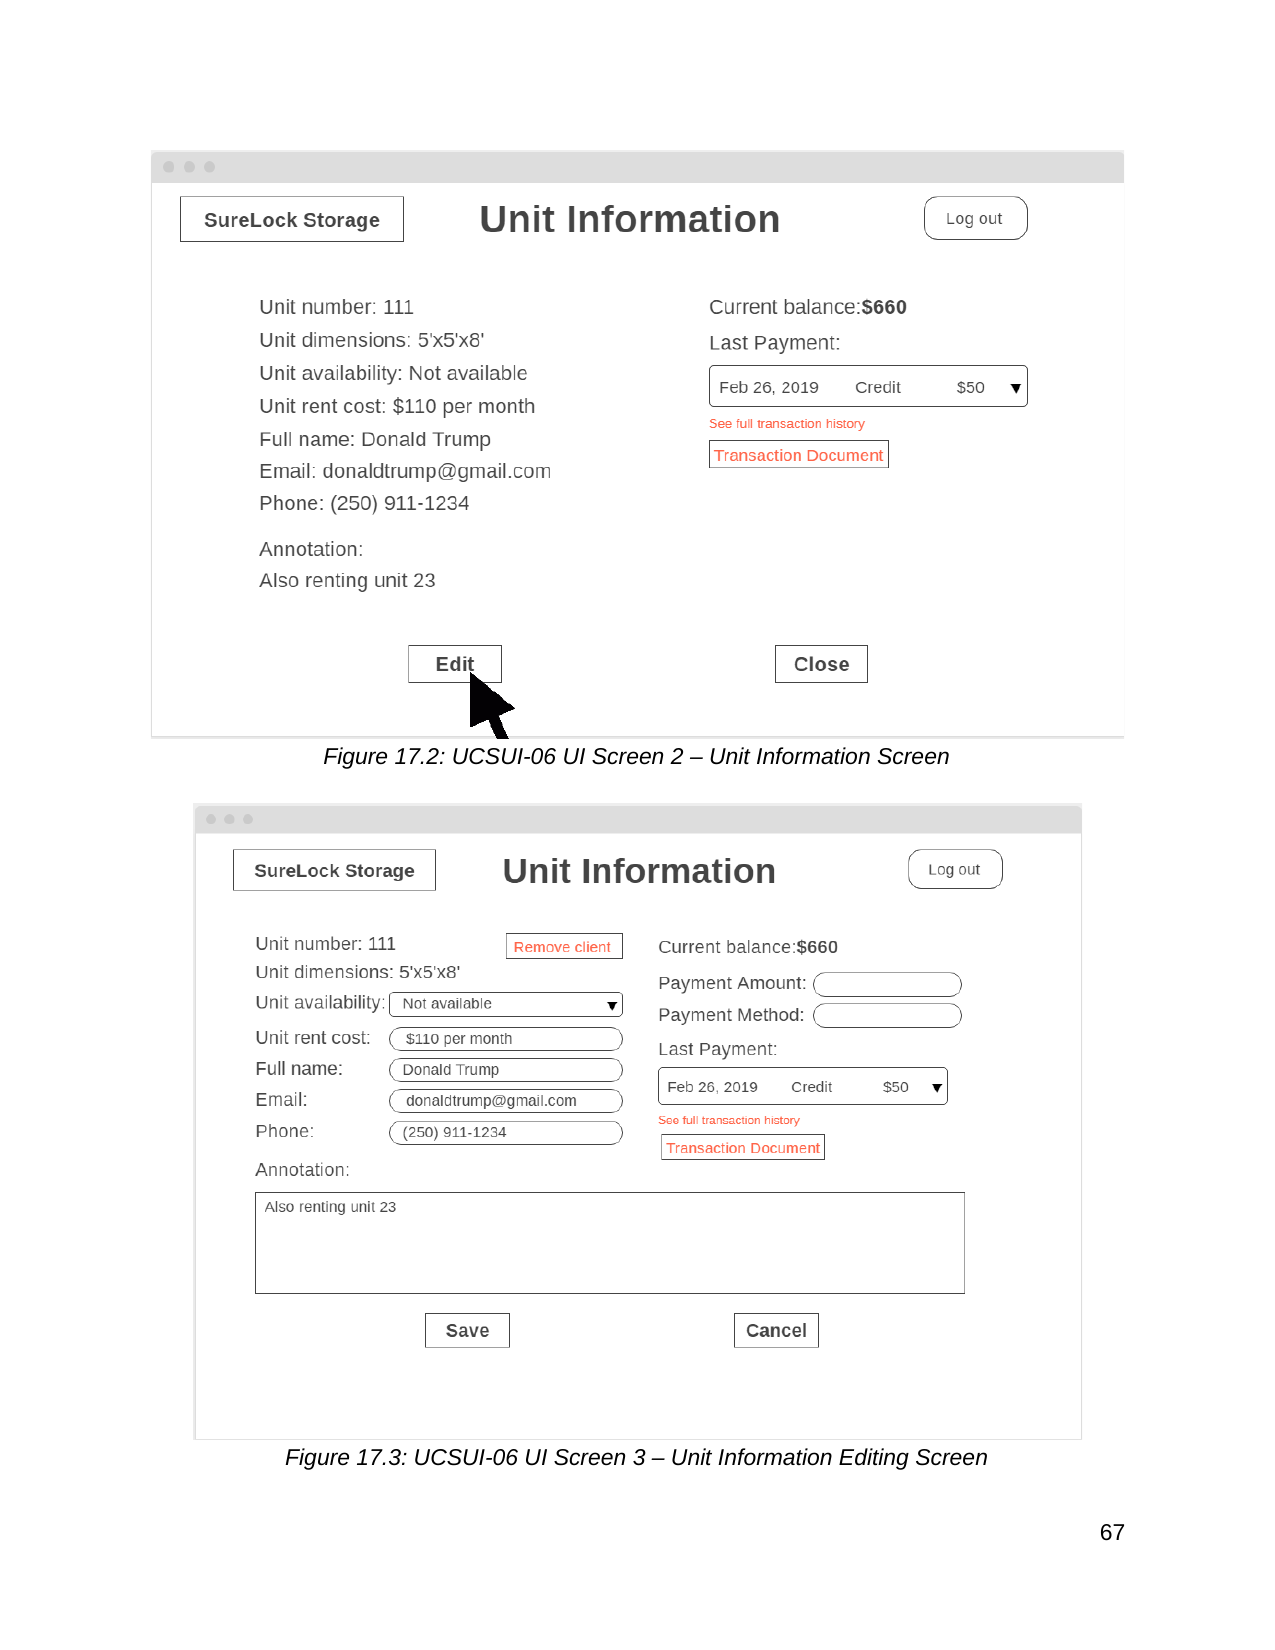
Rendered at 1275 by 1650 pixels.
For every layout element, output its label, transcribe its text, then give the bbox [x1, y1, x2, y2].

text Figure 17.3: UCSUI-06 UI Screen 3 – Unit Information Editing Screen [150, 1444, 1125, 1470]
picture [150, 150, 1125, 739]
text Figure 17.2: UCSUI-06 UI Screen 2 – Unit Information Screen [150, 743, 1125, 769]
picture [193, 803, 1083, 1440]
